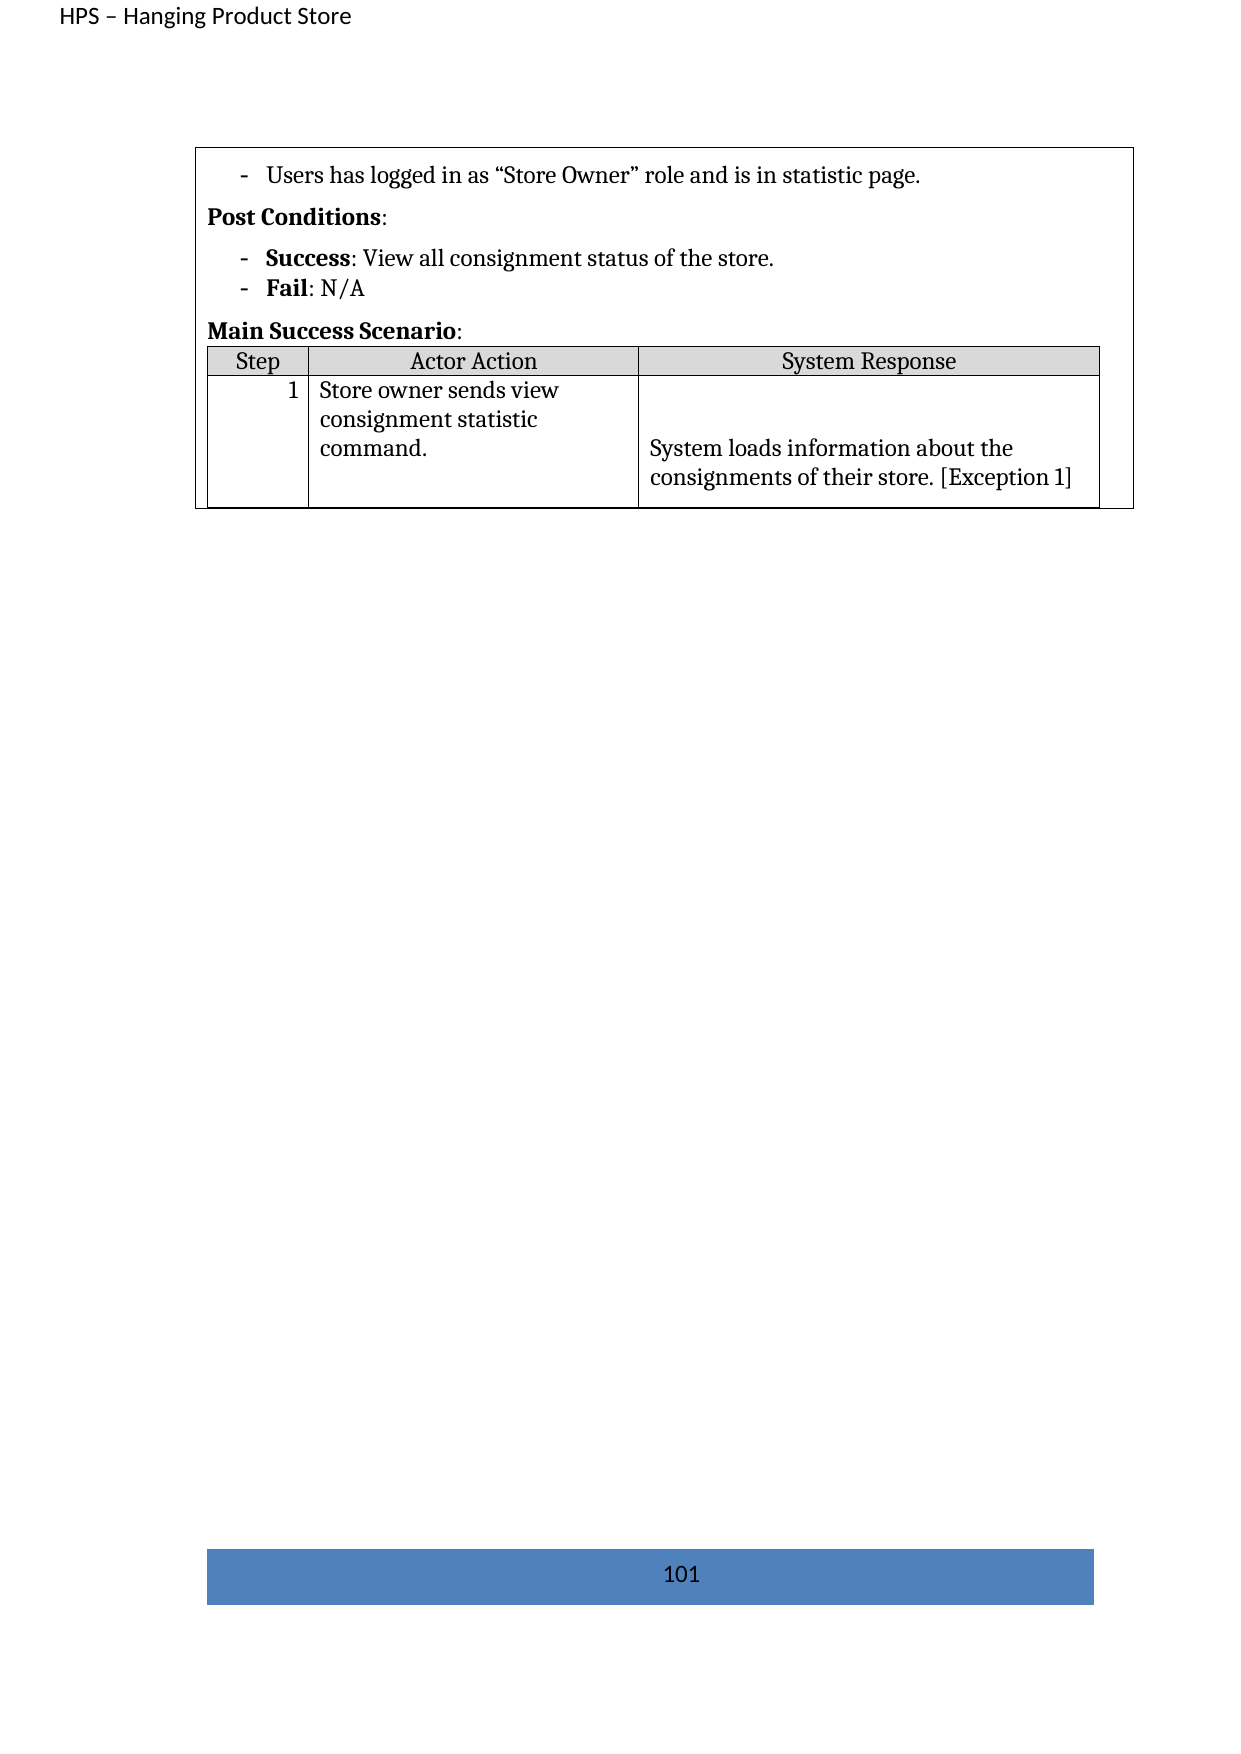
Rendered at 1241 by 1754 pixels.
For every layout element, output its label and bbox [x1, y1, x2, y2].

table_cell [196, 148, 1133, 508]
